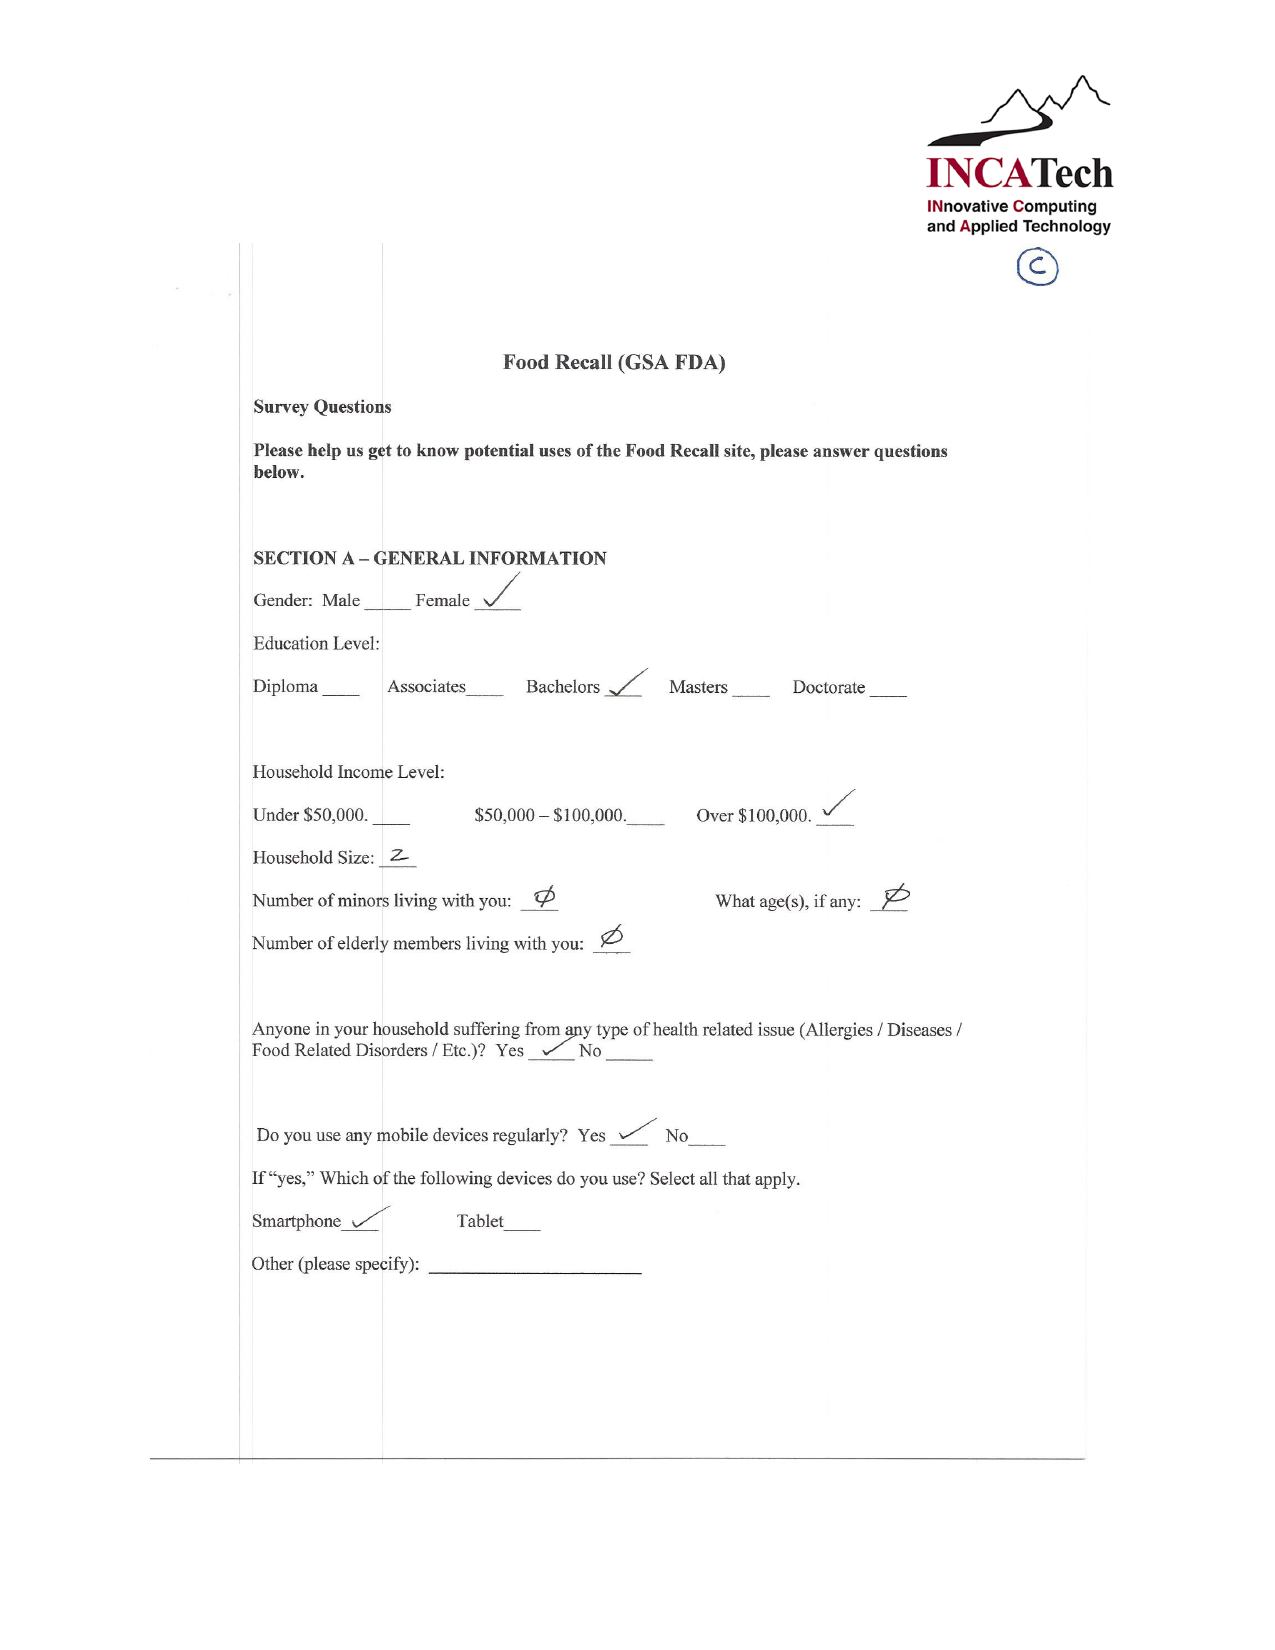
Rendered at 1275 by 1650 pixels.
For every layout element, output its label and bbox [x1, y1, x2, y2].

picture [912, 75, 1125, 243]
